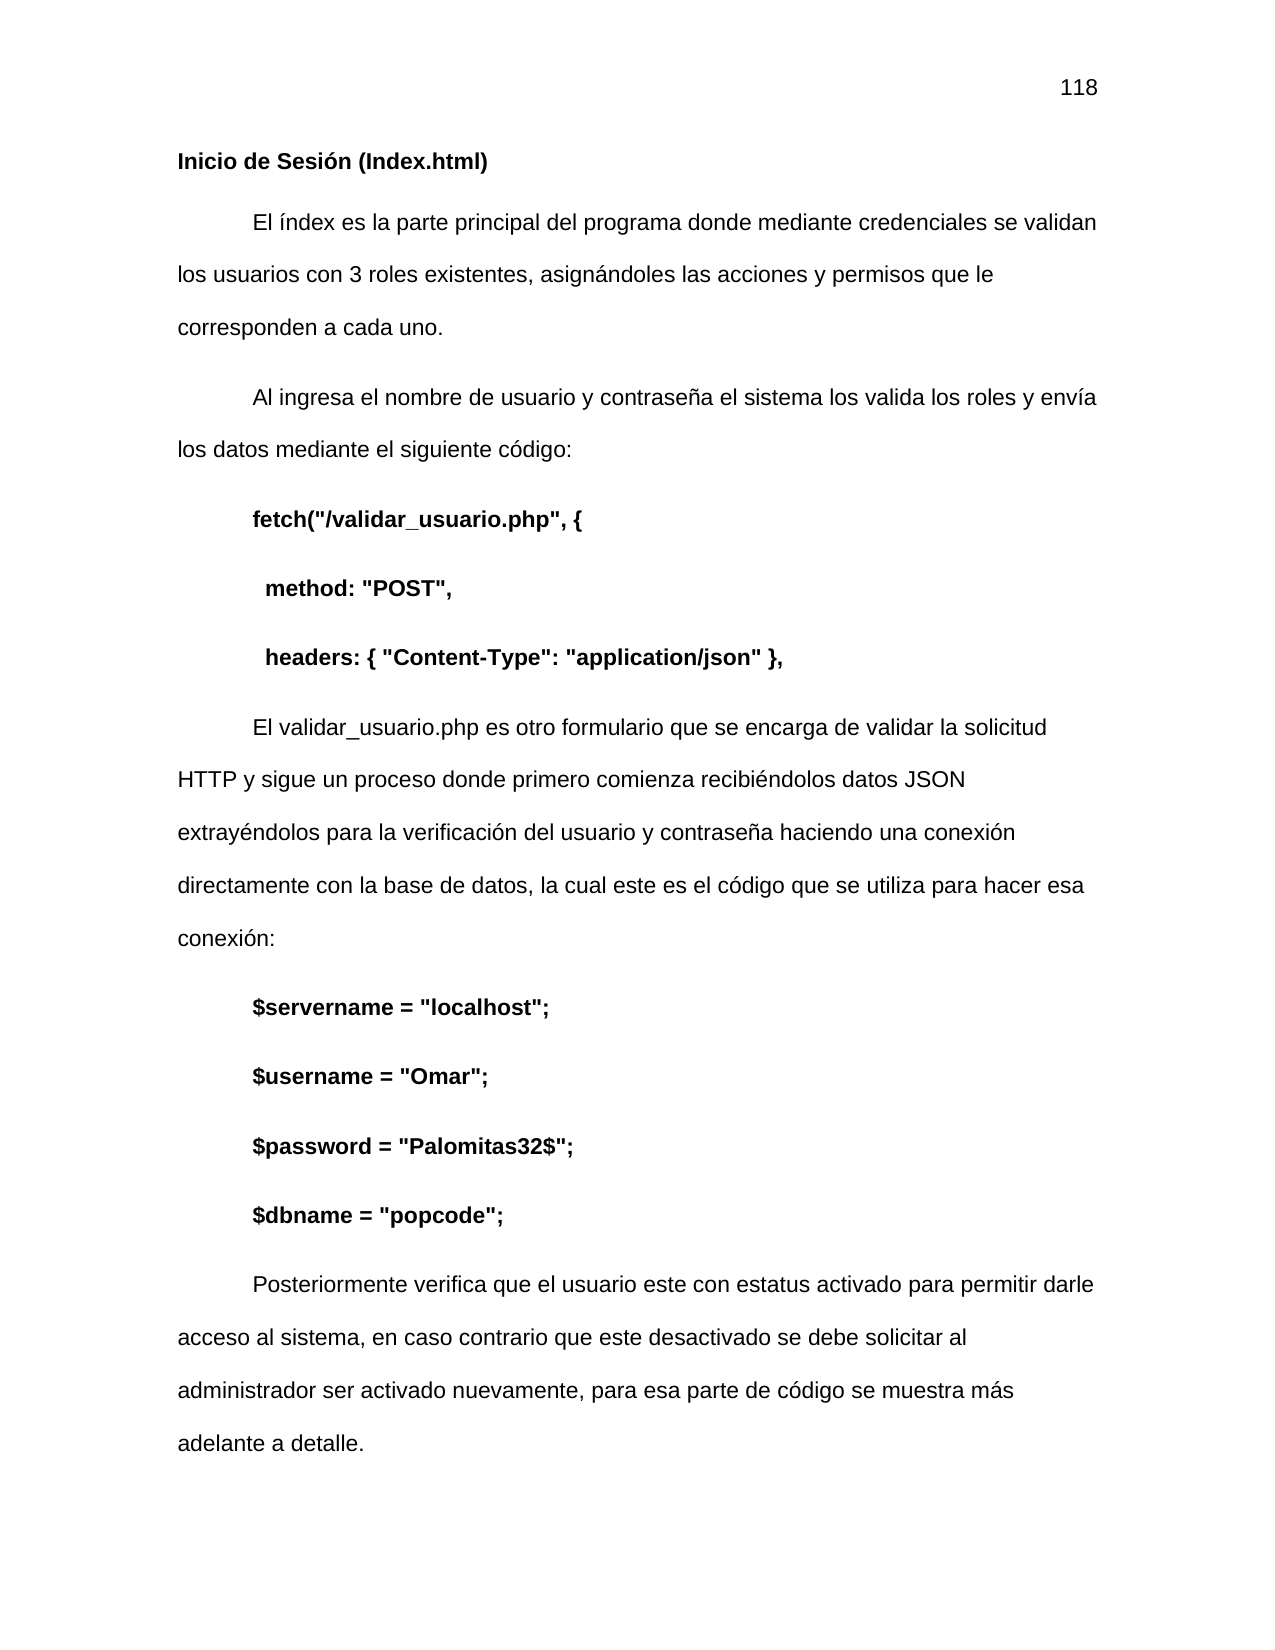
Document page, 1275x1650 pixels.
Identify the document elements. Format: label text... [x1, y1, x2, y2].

text $username = "Omar"; [177, 1063, 1098, 1090]
text Posteriormente verifica que el usuario este con estatus activado para permitir darle acceso al sistema, en caso contrario que este desactivado se debe solicitar al administrador ser activado nuevamente, para esa parte de código se muestra más adelante a detalle. [177, 1271, 1098, 1456]
text $servername = "localhost"; [177, 994, 1098, 1020]
text method: "POST", [177, 575, 1098, 601]
text El validar_usuario.php es otro formulario que se encarga de validar la solicitud HTTP y sigue un proceso donde primero comienza recibiéndolos datos JSON extrayéndolos para la verificación del usuario y contraseña haciendo una conexión directamente con la base de datos, la cual este es el código que se utiliza para hacer esa conexión: [177, 714, 1098, 951]
text Al ingresa el nombre de usuario y contraseña el sistema los valida los roles y envía los datos mediante el siguiente código: [177, 383, 1098, 463]
text $dbname = "popcode"; [177, 1202, 1098, 1228]
text El índex es la parte principal del programa donde mediante credenciales se validan los usuarios con 3 roles existentes, asignándoles las acciones y permisos que le corresponden a cada uno. [177, 209, 1098, 341]
text $password = "Palomitas32$"; [177, 1133, 1098, 1159]
subtitle Inicio de Sesión (Index.html) [177, 148, 1098, 174]
text headers: { "Content-Type": "application/json" }, [177, 644, 1098, 671]
text fetch("/validar_usuario.php", { [177, 506, 1098, 532]
